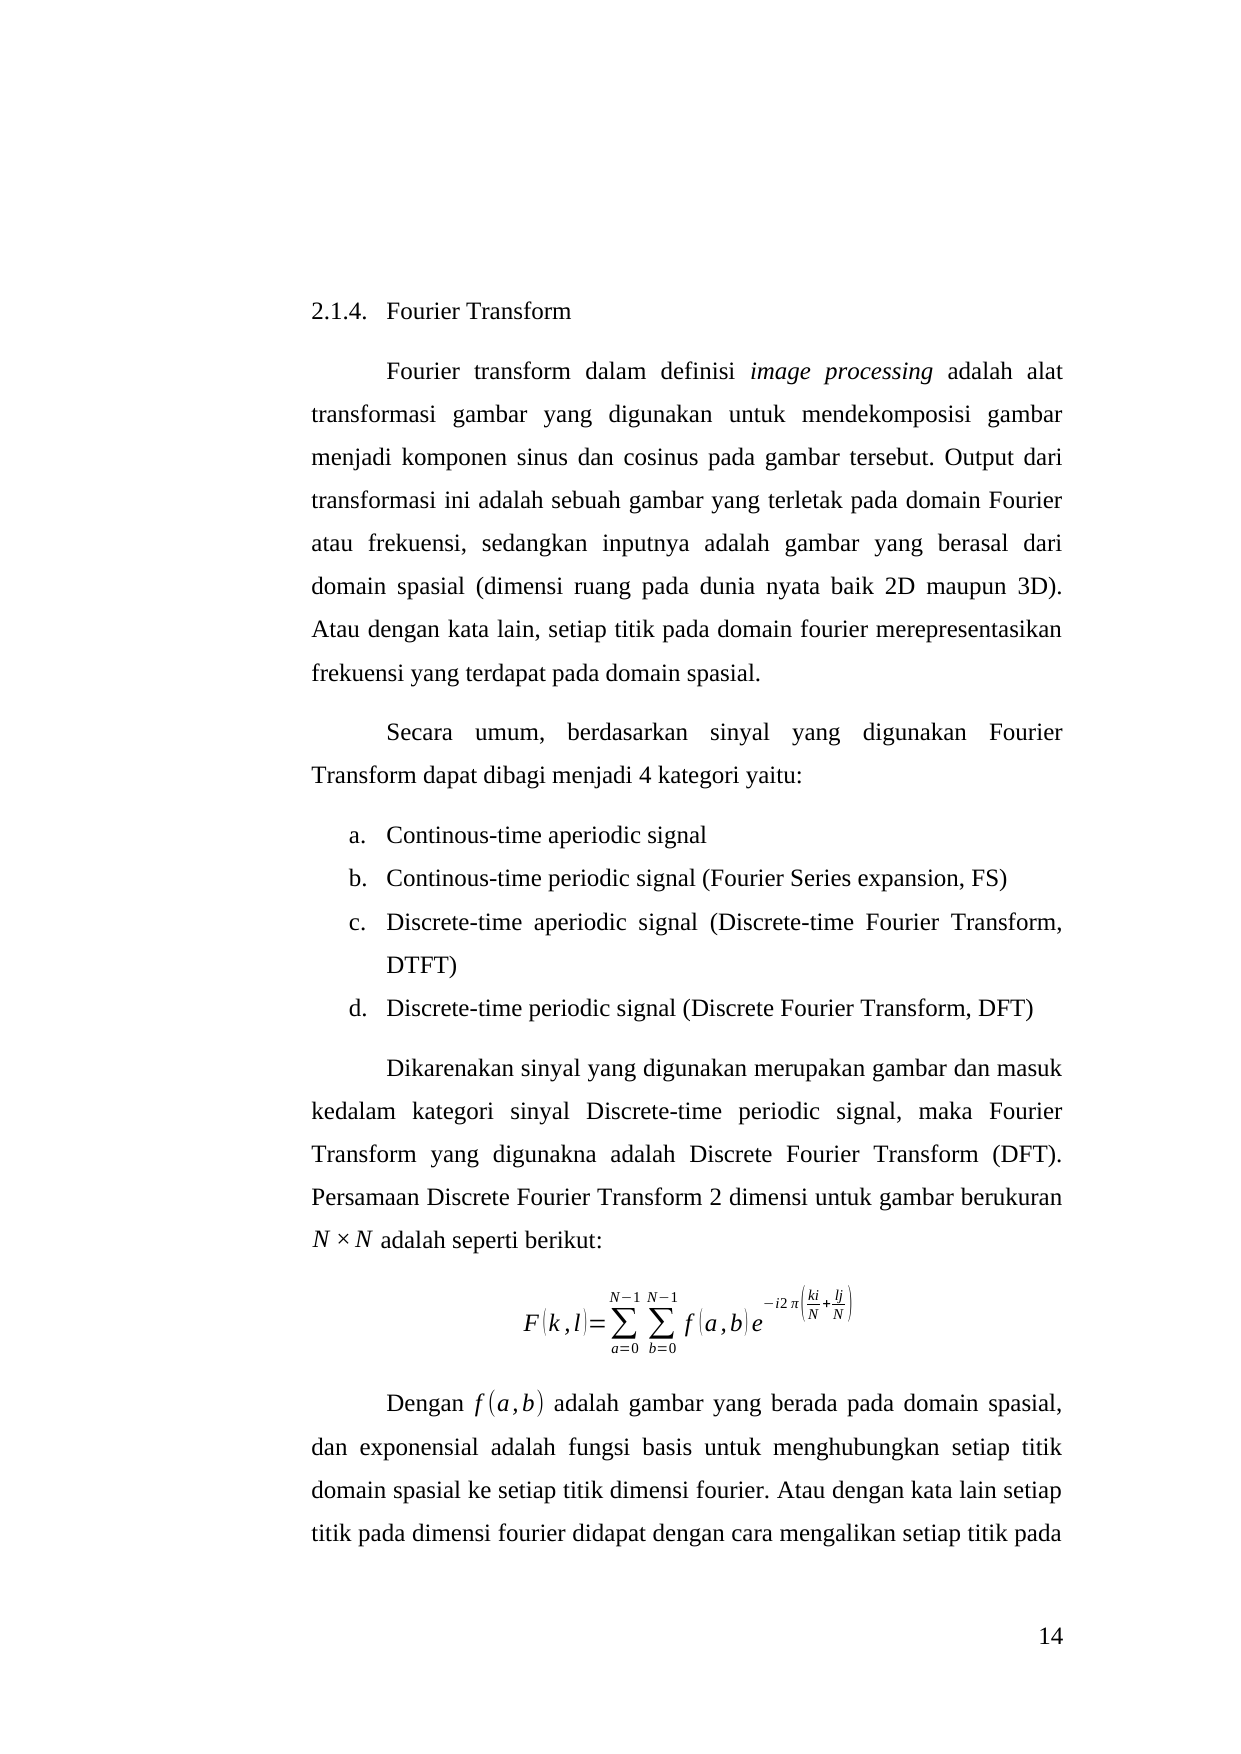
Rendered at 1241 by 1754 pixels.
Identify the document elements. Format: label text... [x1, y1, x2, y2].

list Fourier Transform [311, 296, 1063, 325]
text Secara umum, berdasarkan sinyal yang digunakan Fourier Transform dapat dibagi menjadi 4 kategori yaitu: [311, 717, 1063, 789]
list Discrete-time aperiodic signal (Discrete-time Fourier Transform, DTFT) [349, 907, 1063, 978]
list Discrete-time periodic signal (Discrete Fourier Transform, DFT) [349, 993, 1063, 1022]
list Continous-time periodic signal (Fourier Series expansion, FS) [349, 863, 1063, 892]
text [311, 1388, 1063, 1547]
text Fourier transform dalam definisi image processing adalah alat transformasi gambar yang digunakan untuk mendekomposisi gambar menjadi komponen sinus dan cosinus pada gambar tersebut. Output dari transformasi ini adalah sebuah gambar yang terletak pada domain Fourier atau frekuensi, sedangkan inputnya adalah gambar yang berasal dari domain spasial (dimensi ruang pada dunia nyata baik 2D maupun 3D). Atau dengan kata lain, setiap titik pada domain fourier merepresentasikan frekuensi yang terdapat pada domain spasial. [311, 356, 1063, 686]
text Dikarenakan sinyal yang digunakan merupakan gambar dan masuk kedalam kategori sinyal Discrete-time periodic signal, maka Fourier Transform yang digunakna adalah Discrete Fourier Transform (DFT). Persamaan Discrete Fourier Transform 2 dimensi untuk gambar berukuran adalah seperti berikut: [311, 1053, 1063, 1254]
list Continous-time aperiodic signal [349, 820, 1063, 849]
